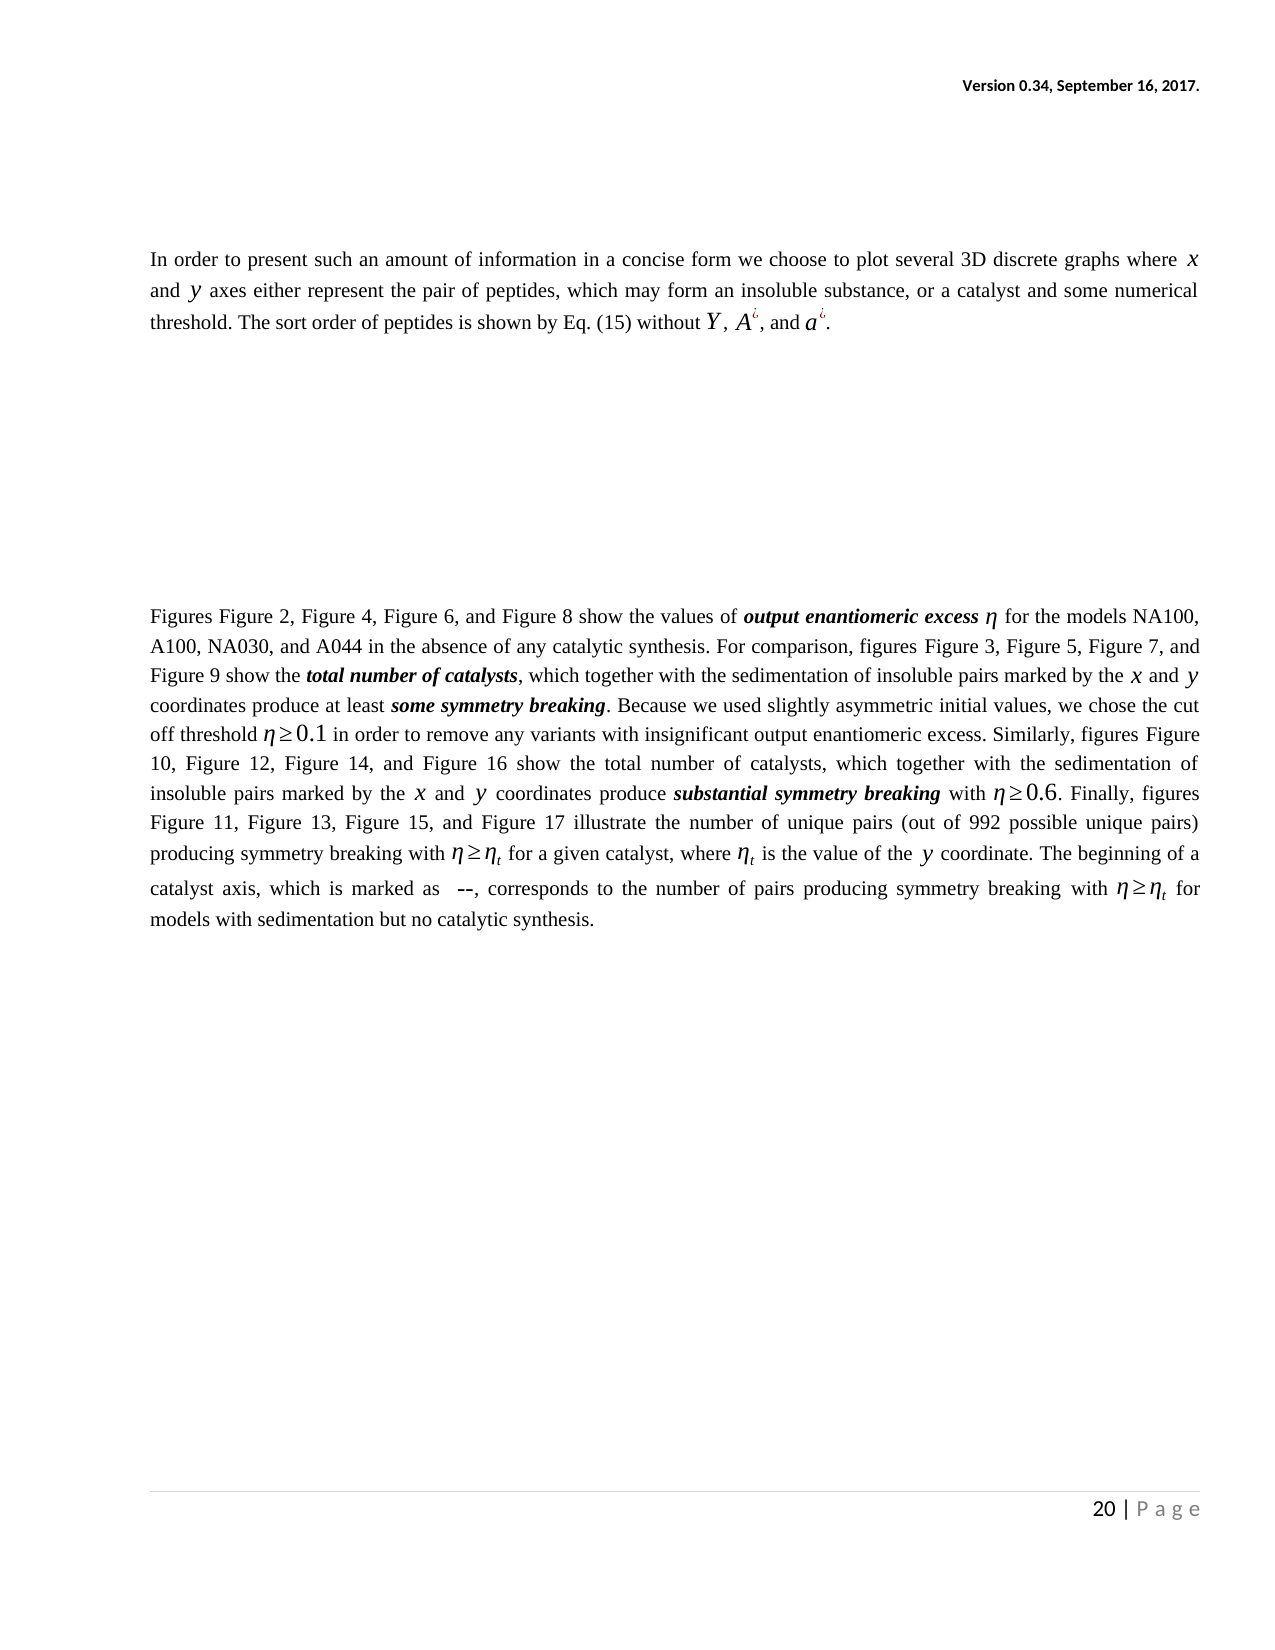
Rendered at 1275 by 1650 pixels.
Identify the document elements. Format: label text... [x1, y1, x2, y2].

text In order to present such an amount of information in a concise form we choose to plot several 3D discrete graphs where and axes either represent the pair of peptides, which may form an insoluble substance, or a catalyst and some numerical threshold. The sort order of peptides is shown by Eq. (15) without , , and . [150, 245, 1200, 336]
text Figures 2, 4, 6, and 8 show the values of output enantiomeric excess for the models NA100, A100, NA030, and A044 in the absence of any catalytic synthesis. For comparison, figures 3, 5, 7, and 9 show the total number of catalysts, which together with the sedimentation of insoluble pairs marked by the and coordinates produce at least some symmetry breaking. Because we used slightly asymmetric initial values, we chose the cut off threshold in order to remove any variants with insignificant output enantiomeric excess. Similarly, figures 10, 12, 14, and 16 show the total number of catalysts, which together with the sedimentation of insoluble pairs marked by the and coordinates produce substantial symmetry breaking with . Finally, figures 11, 13, 15, and 17 illustrate the number of unique pairs (out of 992 possible unique pairs) producing symmetry breaking with for a given catalyst, where is the value of the coordinate. The beginning of a catalyst axis, which is marked as , corresponds to the number of pairs producing symmetry breaking with for models with sedimentation but no catalytic synthesis. [150, 603, 1200, 931]
